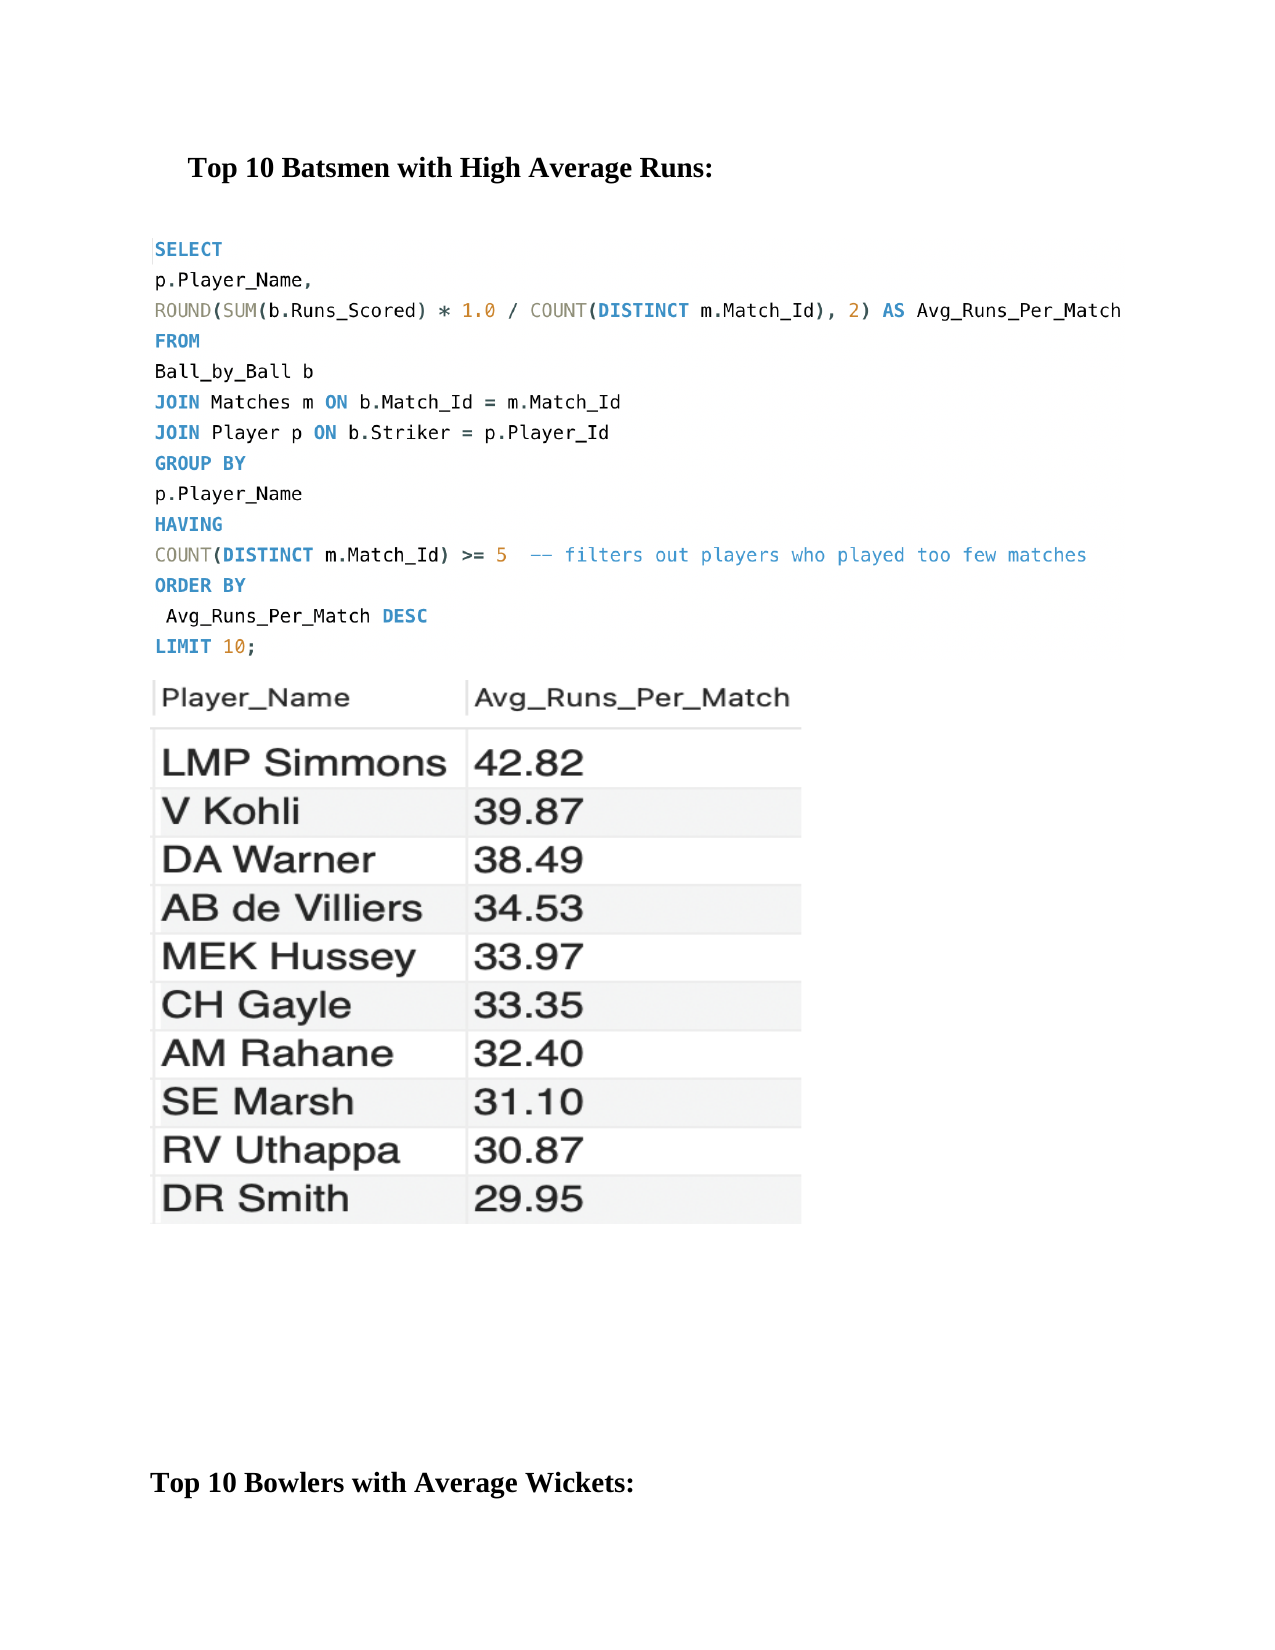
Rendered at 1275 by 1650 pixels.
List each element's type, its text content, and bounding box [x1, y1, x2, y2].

picture [150, 238, 1125, 660]
picture [150, 680, 802, 1224]
text Top 10 Batsmen with High Average Runs: [187, 150, 1125, 183]
text Top 10 Bowlers with Average Wickets: [150, 1465, 1125, 1499]
